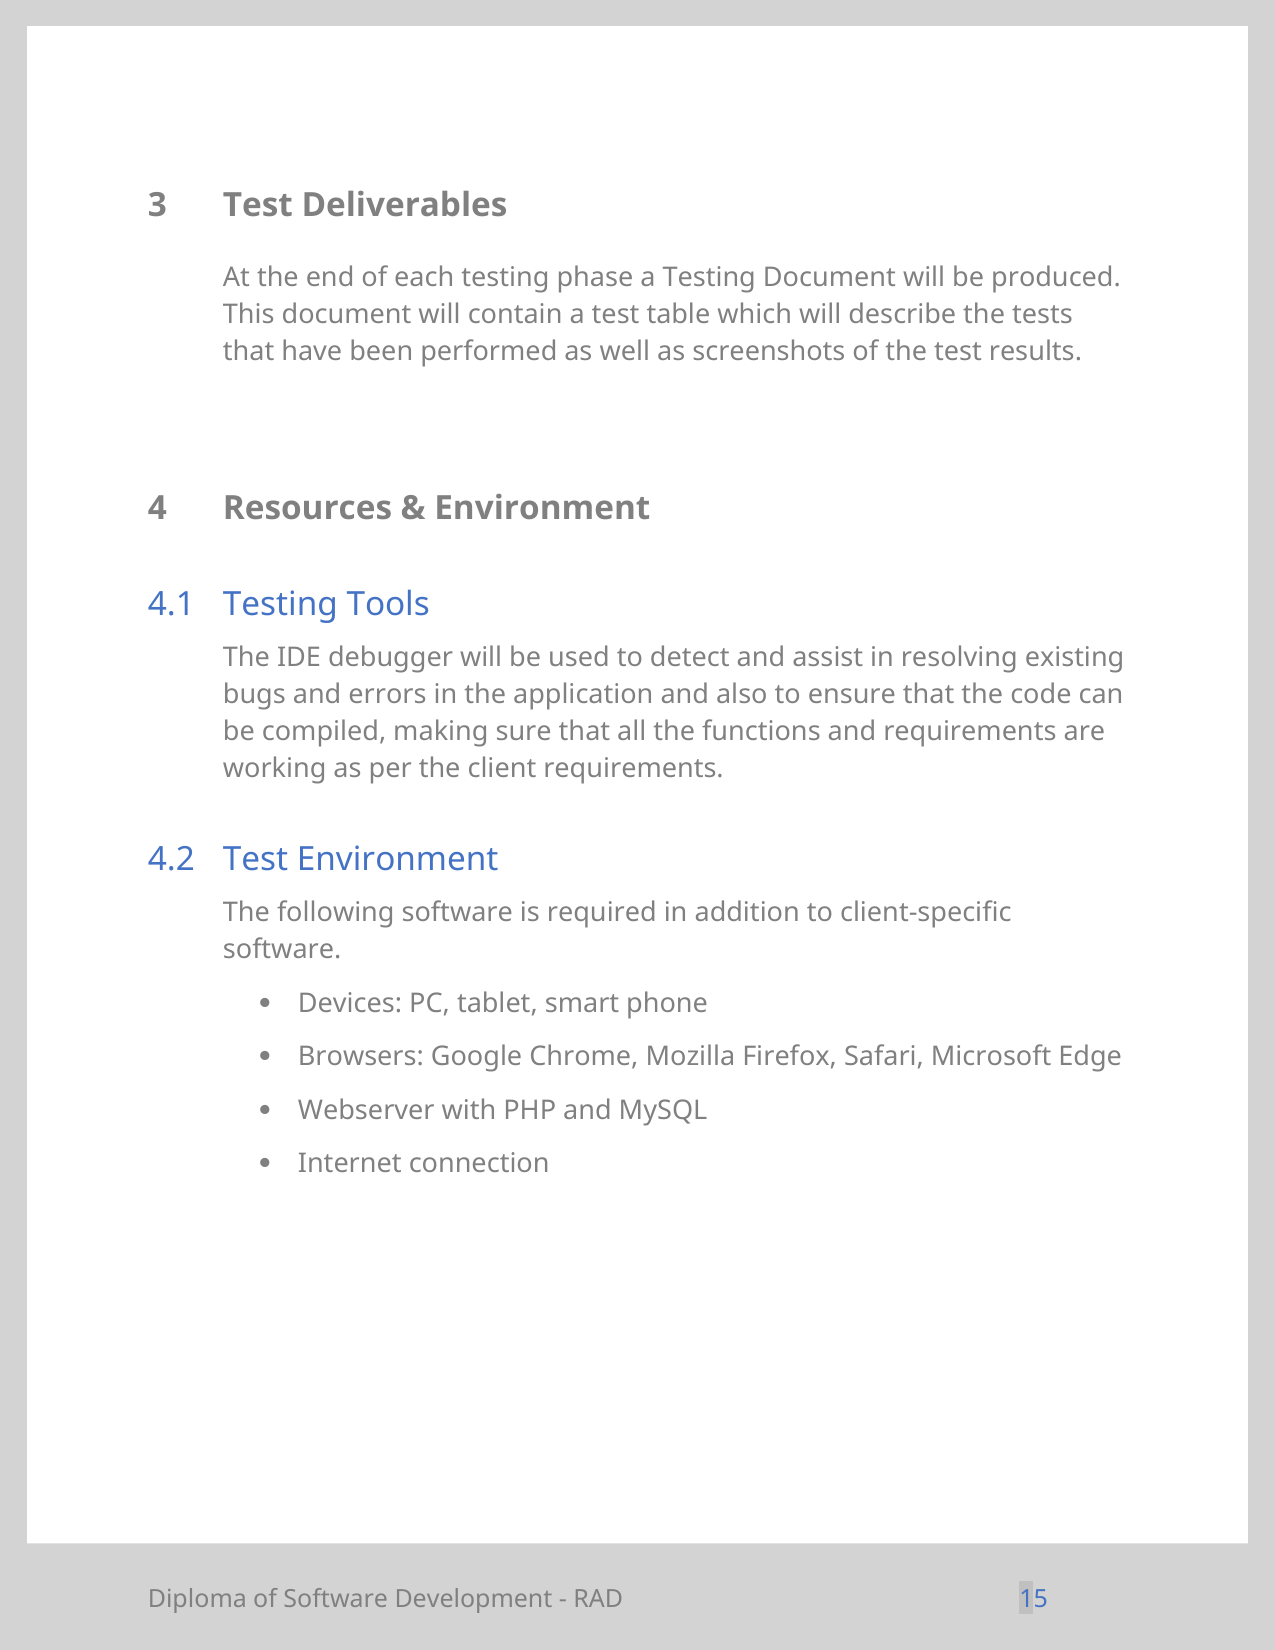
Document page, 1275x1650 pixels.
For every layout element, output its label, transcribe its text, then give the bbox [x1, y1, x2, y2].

text The following software is required in addition to client-specific software. [223, 893, 1127, 967]
text At the end of each testing phase a Testing Document will be produced. This document will contain a test table which will describe the tests that have been performed as well as screenshots of the test results. [223, 257, 1127, 368]
list Internet connection [260, 1144, 1127, 1181]
list Browsers: Google Chrome, Mozilla Firefox, Safari, Microsoft Edge [260, 1037, 1127, 1074]
list Webserver with PHP and MySQL [260, 1090, 1127, 1127]
subtitle 4.1 Testing Tools [148, 579, 1127, 625]
list Devices: PC, tablet, smart phone [260, 983, 1127, 1020]
subtitle 3 Test Deliverables [148, 181, 1127, 226]
text The IDE debugger will be used to detect and assist in resolving existing bugs and errors in the application and also to ensure that the code can be compiled, making sure that all the functions and requirements are working as per the client requirements. [223, 637, 1127, 785]
subtitle 4 Resources & Environment [148, 484, 1127, 529]
subtitle 4.2 Test Environment [148, 835, 1127, 880]
